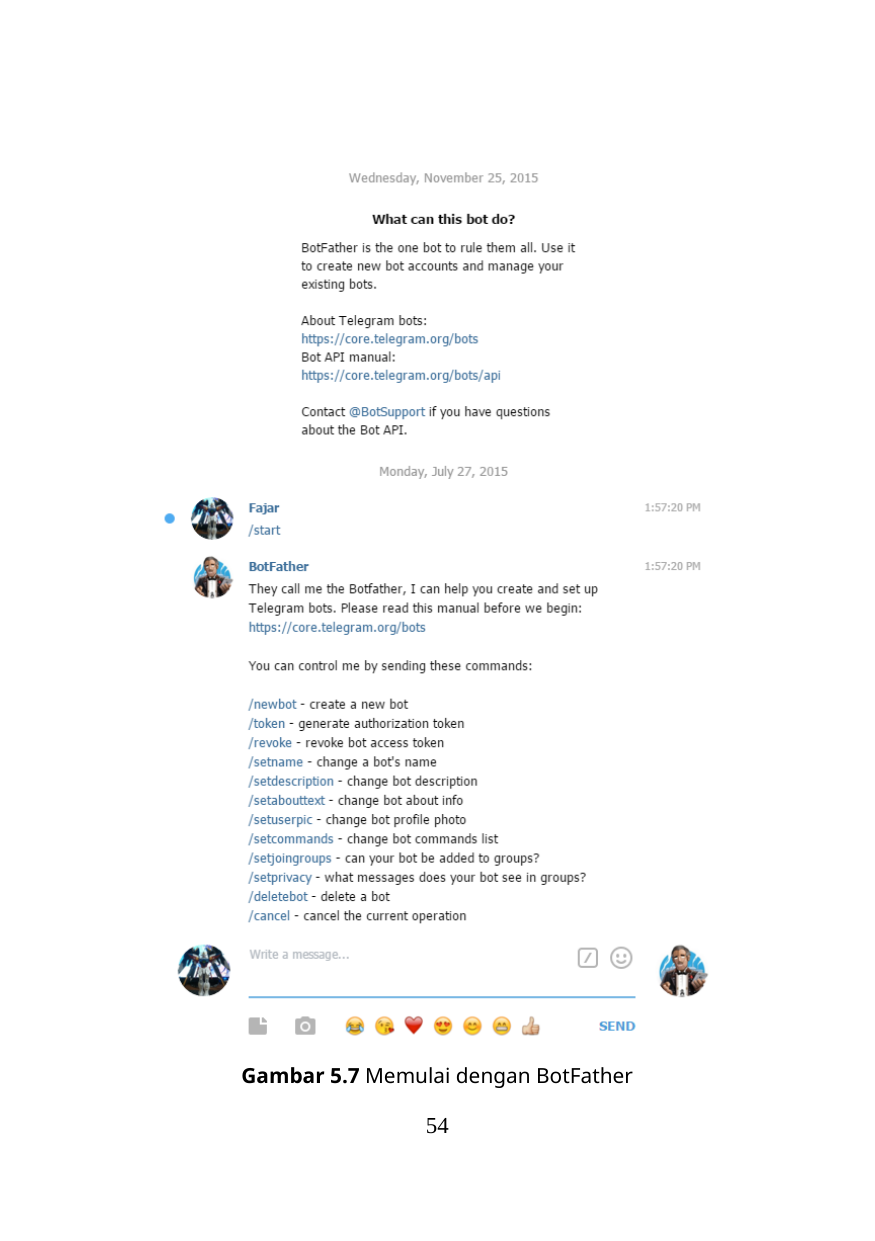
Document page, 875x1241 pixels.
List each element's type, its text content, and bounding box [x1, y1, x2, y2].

picture [118, 147, 757, 1061]
